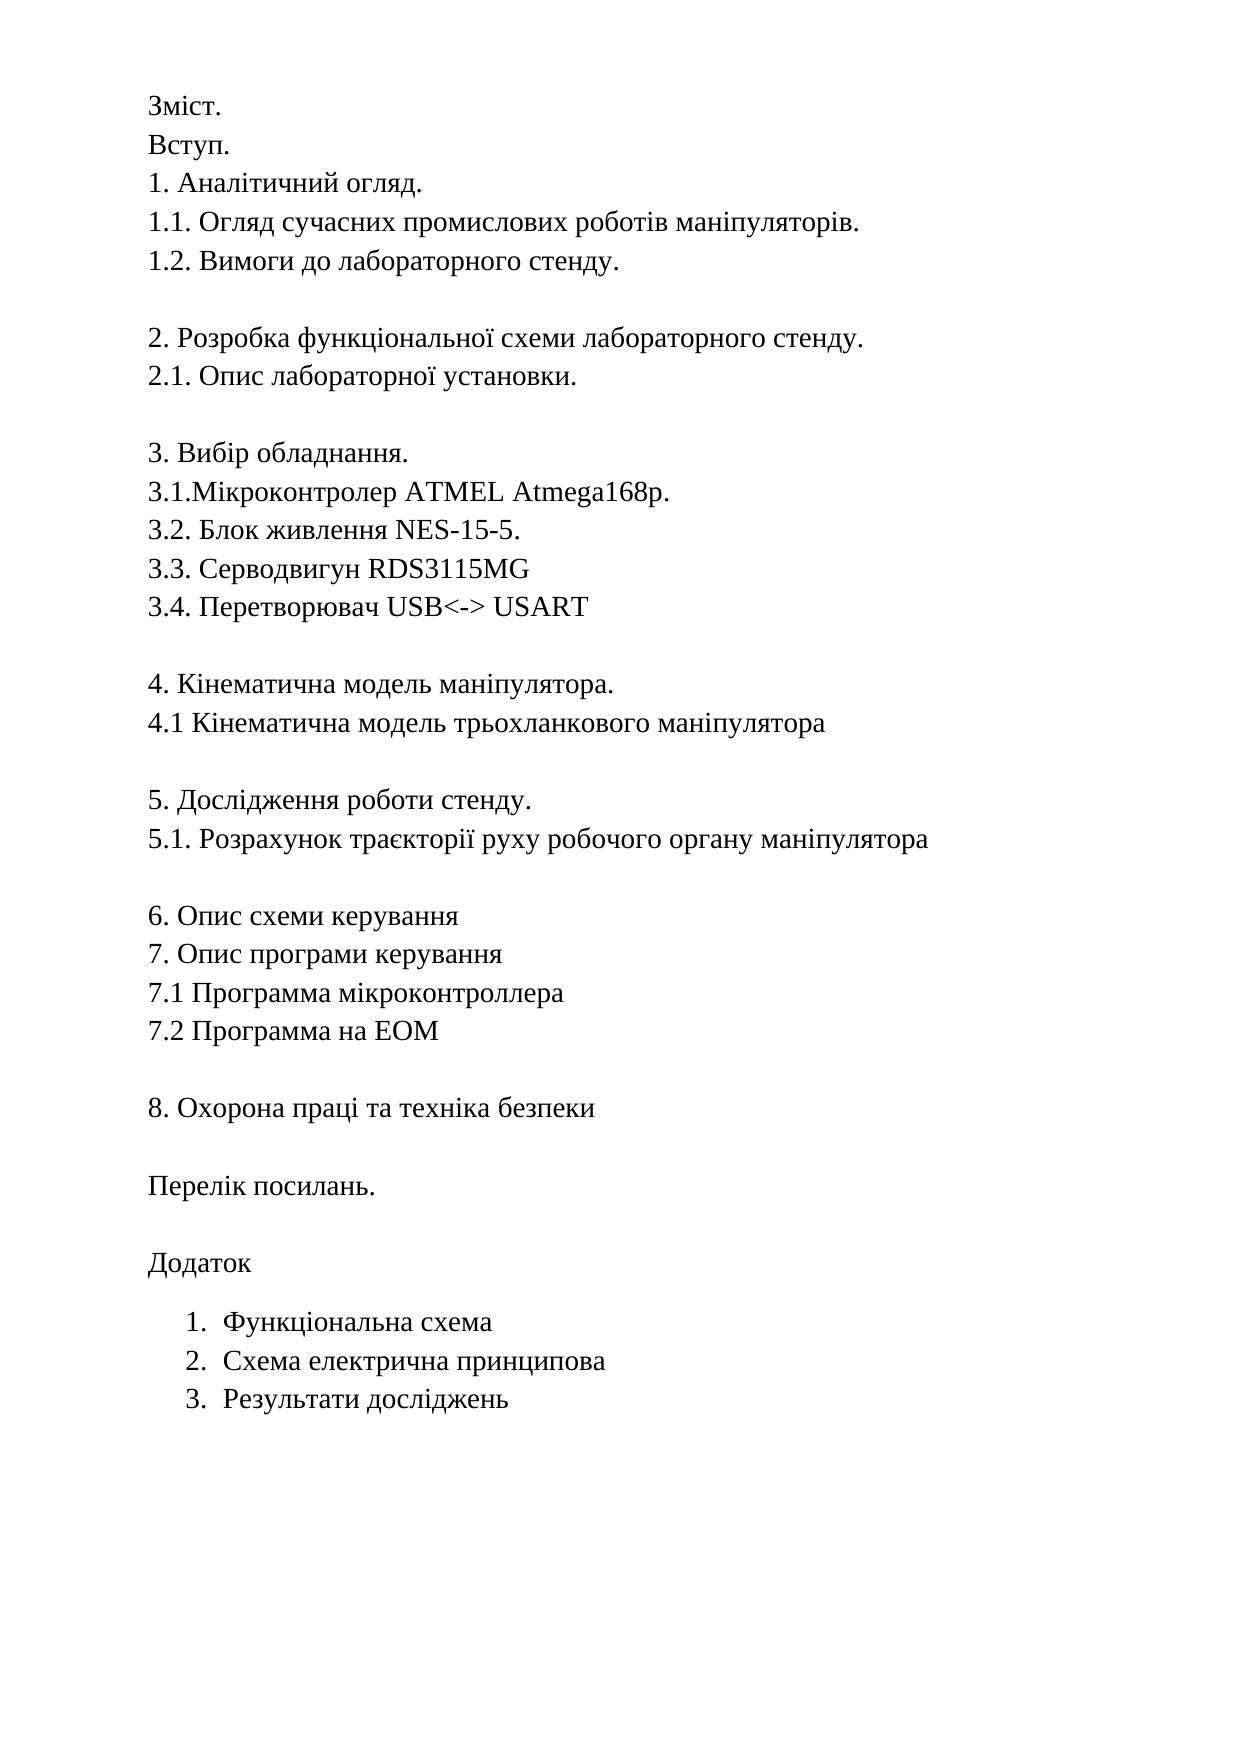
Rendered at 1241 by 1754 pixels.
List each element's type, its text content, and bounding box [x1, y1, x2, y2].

text 1.1. Огляд сучасних промислових роботів маніпуляторів. [148, 204, 1152, 238]
text 3. Вибір обладнання. [148, 435, 1152, 469]
text 2. Розробка функціональної схеми лабораторного стенду. [148, 320, 1152, 353]
text 1. Аналітичний огляд. [148, 166, 1152, 199]
list Схема електрична принципова [185, 1343, 1152, 1376]
text 7.2 Программа на ЕОМ [148, 1013, 1152, 1047]
text 5.1. Розрахунок траєкторії руху робочого органу маніпулятора [148, 821, 1152, 854]
text 3.2. Блок живлення NES-15-5. [148, 512, 1152, 546]
text 7. Опис програми керування [148, 936, 1152, 970]
text 4. Кінематична модель маніпулятора. [148, 667, 1152, 700]
text Вступ. [148, 127, 1152, 161]
text 7.1 Программа мікроконтроллера [148, 975, 1152, 1008]
text 5. Дослідження роботи стенду. [148, 782, 1152, 816]
text 2.1. Опис лабораторної установки. [148, 358, 1152, 392]
text Додаток [148, 1245, 1152, 1278]
text Зміст. [148, 88, 1152, 122]
text Перелік посилань. [148, 1168, 1152, 1201]
text 3.3. Серводвигун RDS3115MG [148, 551, 1152, 584]
list Функціональна схема [185, 1304, 1152, 1338]
text 3.4. Перетворювач USB<-> USART [148, 589, 1152, 623]
text 1.2. Вимоги до лабораторного стенду. [148, 243, 1152, 276]
text 4.1 Кінематична модель трьохланкового маніпулятора [148, 705, 1152, 739]
list Результати досліджень [185, 1381, 1152, 1415]
text 8. Охорона праці та техніка безпеки [148, 1091, 1152, 1124]
text 3.1.Мікроконтролер ATMEL Atmega168p. [148, 474, 1152, 507]
text 6. Опис схеми керування [148, 898, 1152, 931]
